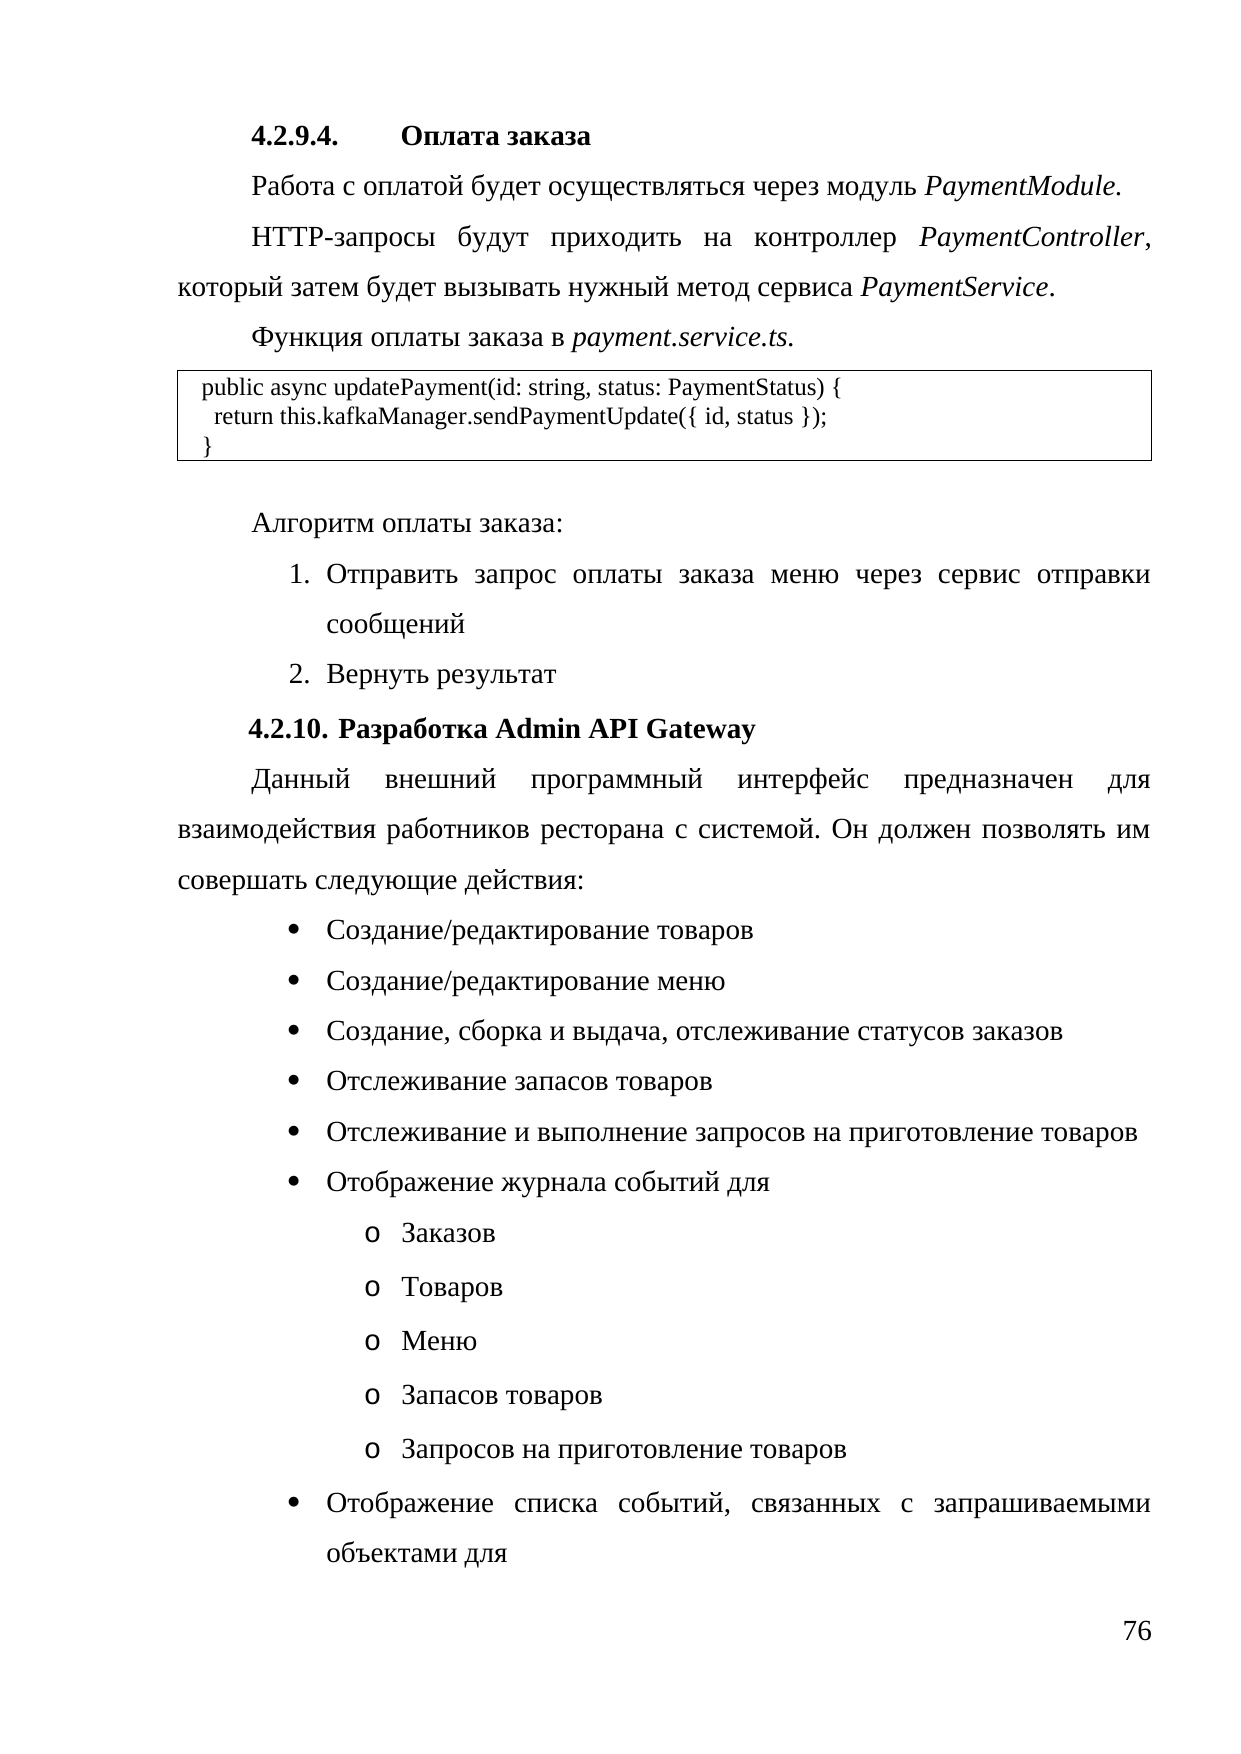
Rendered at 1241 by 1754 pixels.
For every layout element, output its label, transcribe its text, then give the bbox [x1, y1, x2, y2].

list Меню [363, 1323, 1152, 1359]
list Товаров [363, 1269, 1152, 1305]
list Заказов [363, 1215, 1152, 1251]
list Отправить запрос оплаты заказа меню через сервис отправки сообщений [288, 556, 1152, 640]
list Вернуть результат [288, 656, 1152, 690]
list Отслеживание запасов товаров [288, 1063, 1152, 1097]
list Запросов на приготовление товаров [363, 1431, 1152, 1467]
text Данный внешний программный интерфейс предназначен для взаимодействия работников ресторана с системой. Он должен позволять им совершать следующие действия: [177, 761, 1152, 895]
list Запасов товаров [363, 1377, 1152, 1413]
list Создание, сборка и выдача, отслеживание статусов заказов [288, 1013, 1152, 1047]
text Работа с оплатой будет осуществляться через модуль PaymentModule. [177, 168, 1152, 202]
list Создание/редактирование товаров [288, 912, 1152, 946]
text HTTP-запросы будут приходить на контроллер PaymentController, который затем будет вызывать нужный метод сервиса PaymentService. [177, 219, 1152, 303]
table_header public async updatePayment(id: string, status: PaymentStatus) { return this.kafkaManager.sendPaymentUpdate({ id, status }); } [178, 371, 1151, 460]
text Функция оплаты заказа в payment.service.ts. [177, 319, 1152, 353]
text Алгоритм оплаты заказа: [177, 506, 1152, 539]
list Отслеживание и выполнение запросов на приготовление товаров [288, 1114, 1152, 1147]
list Отображение списка событий, связанных с запрашиваемыми объектами для [288, 1485, 1152, 1569]
subtitle Оплата заказа [251, 118, 1152, 152]
list Отображение журнала событий для [288, 1164, 1152, 1198]
list Создание/редактирование меню [288, 963, 1152, 996]
subtitle Разработка Admin API Gateway [248, 711, 1152, 744]
